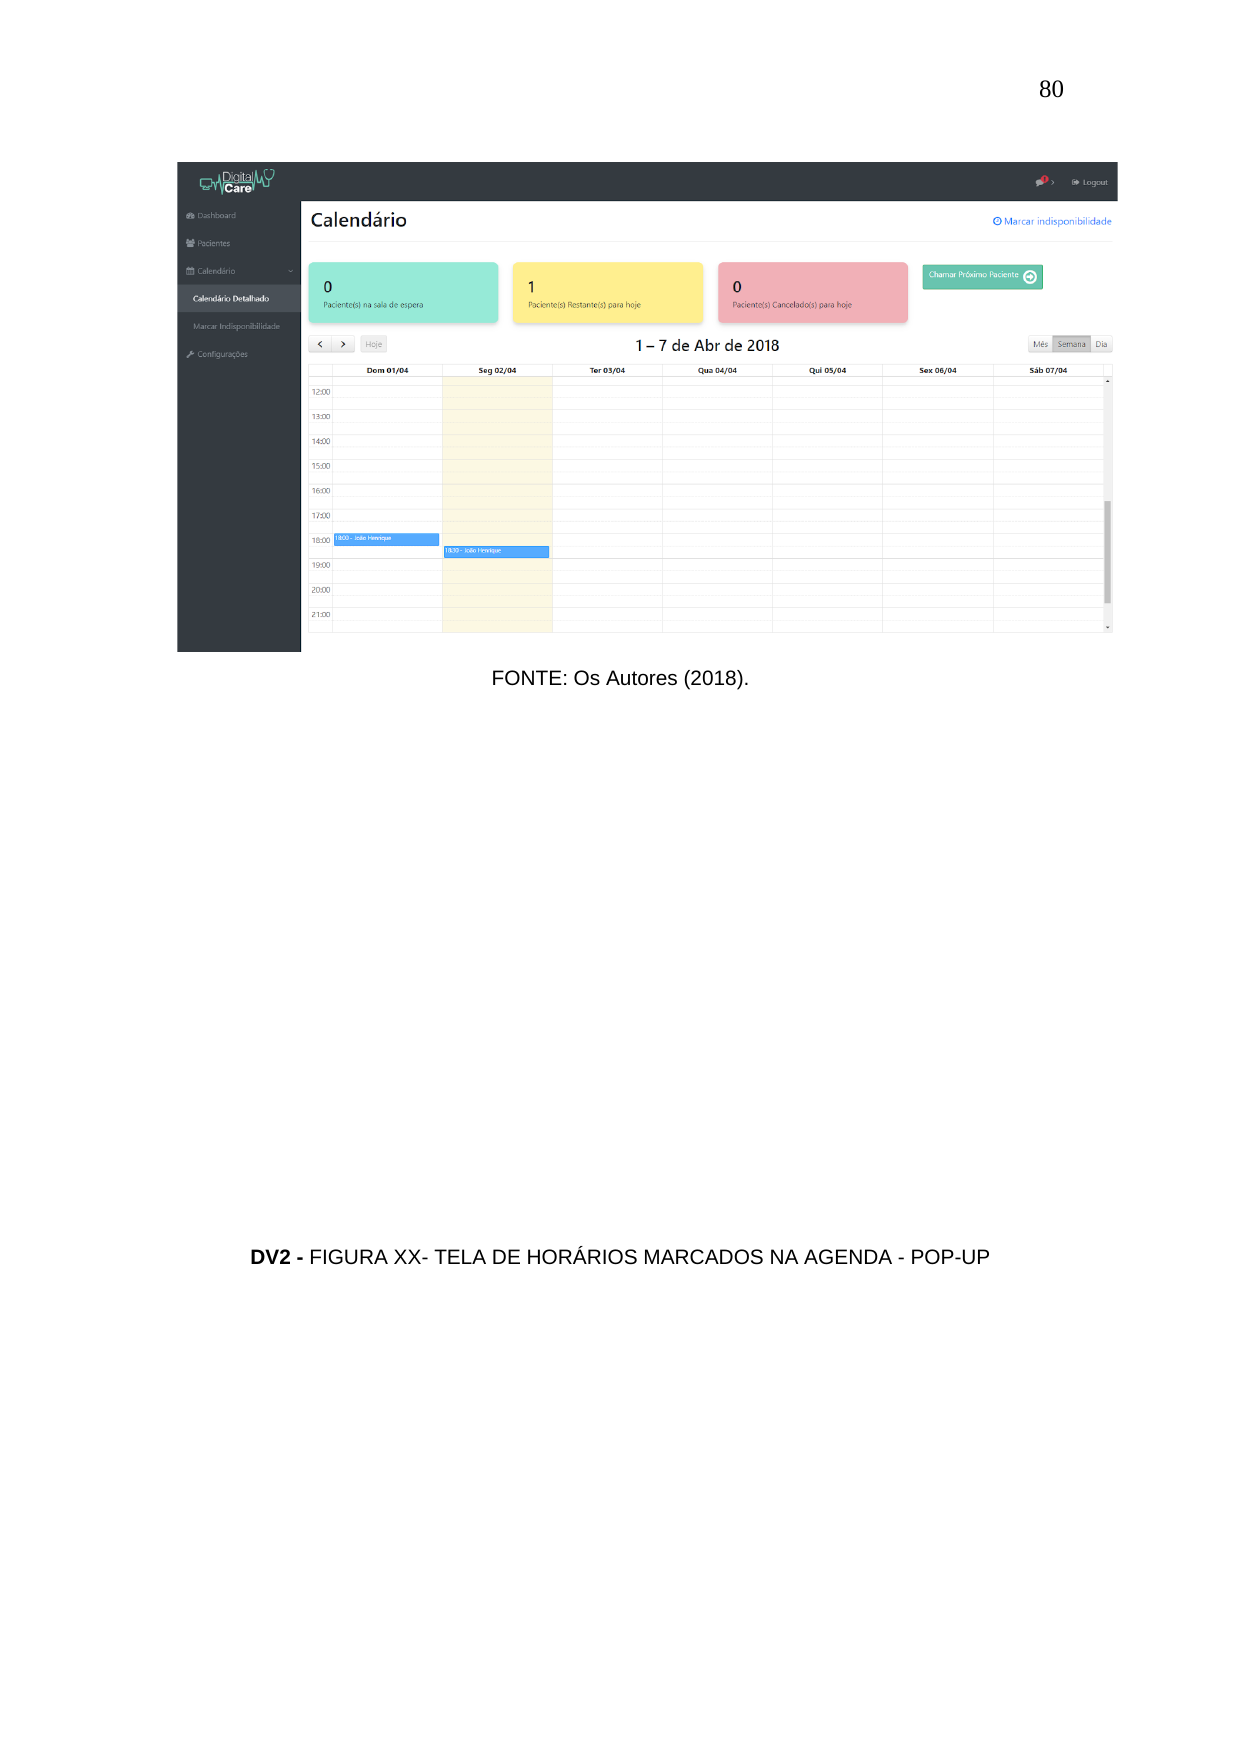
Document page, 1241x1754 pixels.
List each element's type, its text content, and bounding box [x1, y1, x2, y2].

text DV2 - FIGURA XX- TELA DE HORÁRIOS MARCADOS NA AGENDA - POP-UP [177, 1241, 1064, 1270]
picture [177, 162, 1118, 652]
text FONTE: Os Autores (2018). [177, 666, 1064, 690]
